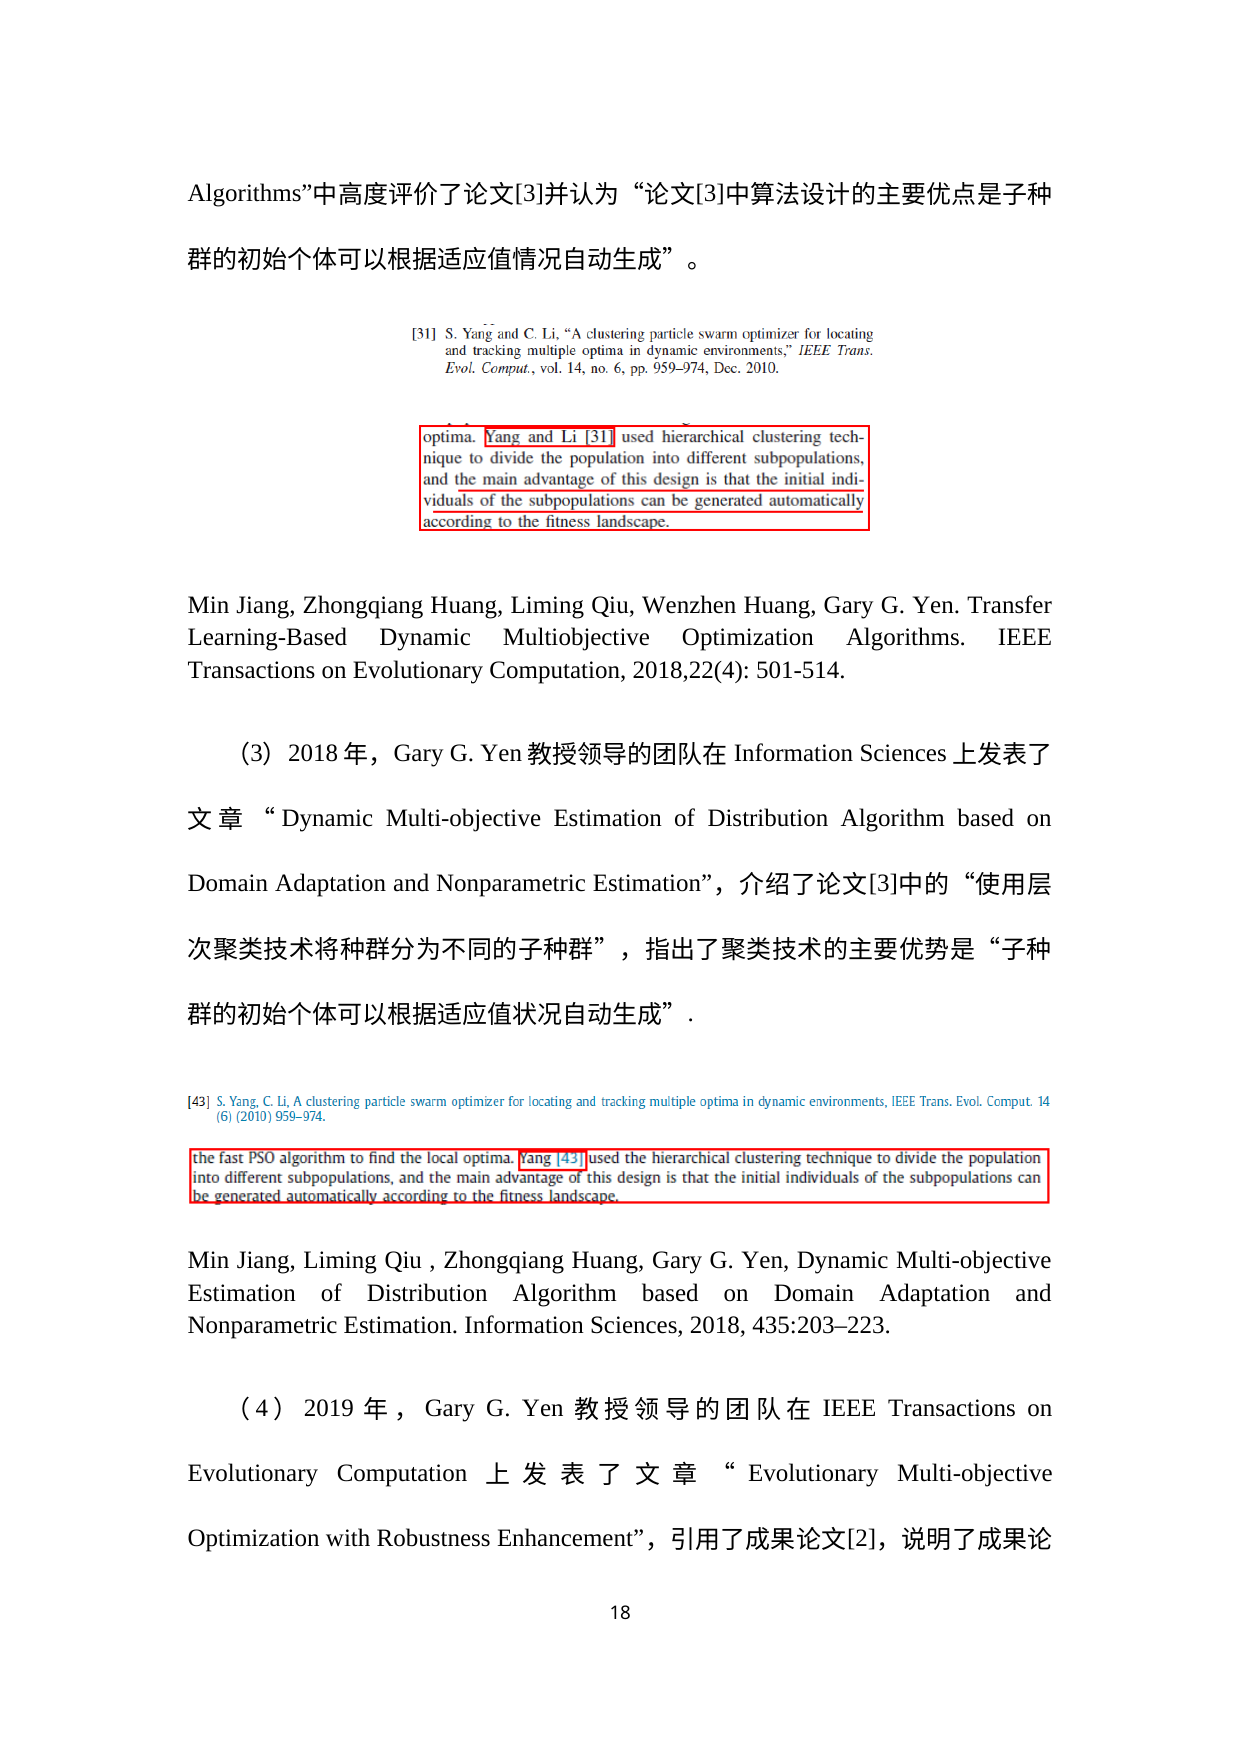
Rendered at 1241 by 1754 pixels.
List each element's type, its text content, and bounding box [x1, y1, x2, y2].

picture [187, 1094, 1053, 1123]
picture [418, 423, 873, 532]
text （3）2018年，Gary G. Yen教授领导的团队在Information Sciences上发表了文章“Dynamic Multi-objective Estimation of Distribution Algorithm based on Domain Adaptation and Nonparametric Estimation”，介绍了论文[3]中的“使用层次聚类技术将种群分为不同的子种群”，指出了聚类技术的主要优势是“子种群的初始个体可以根据适应值状况自动生成”. [187, 720, 1053, 1045]
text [187, 1375, 1053, 1570]
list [187, 160, 1053, 290]
text Min Jiang, Zhongqiang Huang, Liming Qiu, Wenzhen Huang, Gary G. Yen. Transfer Learning-Based Dynamic Multiobjective Optimization Algorithms. IEEE Transactions on Evolutionary Computation, 2018,22(4): 501-514. [187, 588, 1053, 685]
list Min Jiang, Liming Qiu , Zhongqiang Huang, Gary G. Yen, Dynamic Multi-objective Estimation of Distribution Algorithm based on Domain Adaptation and Nonparametric Estimation. Information Sciences, 2018, 435:203–223. [187, 1243, 1053, 1341]
picture [187, 1147, 1053, 1206]
picture [412, 324, 879, 376]
